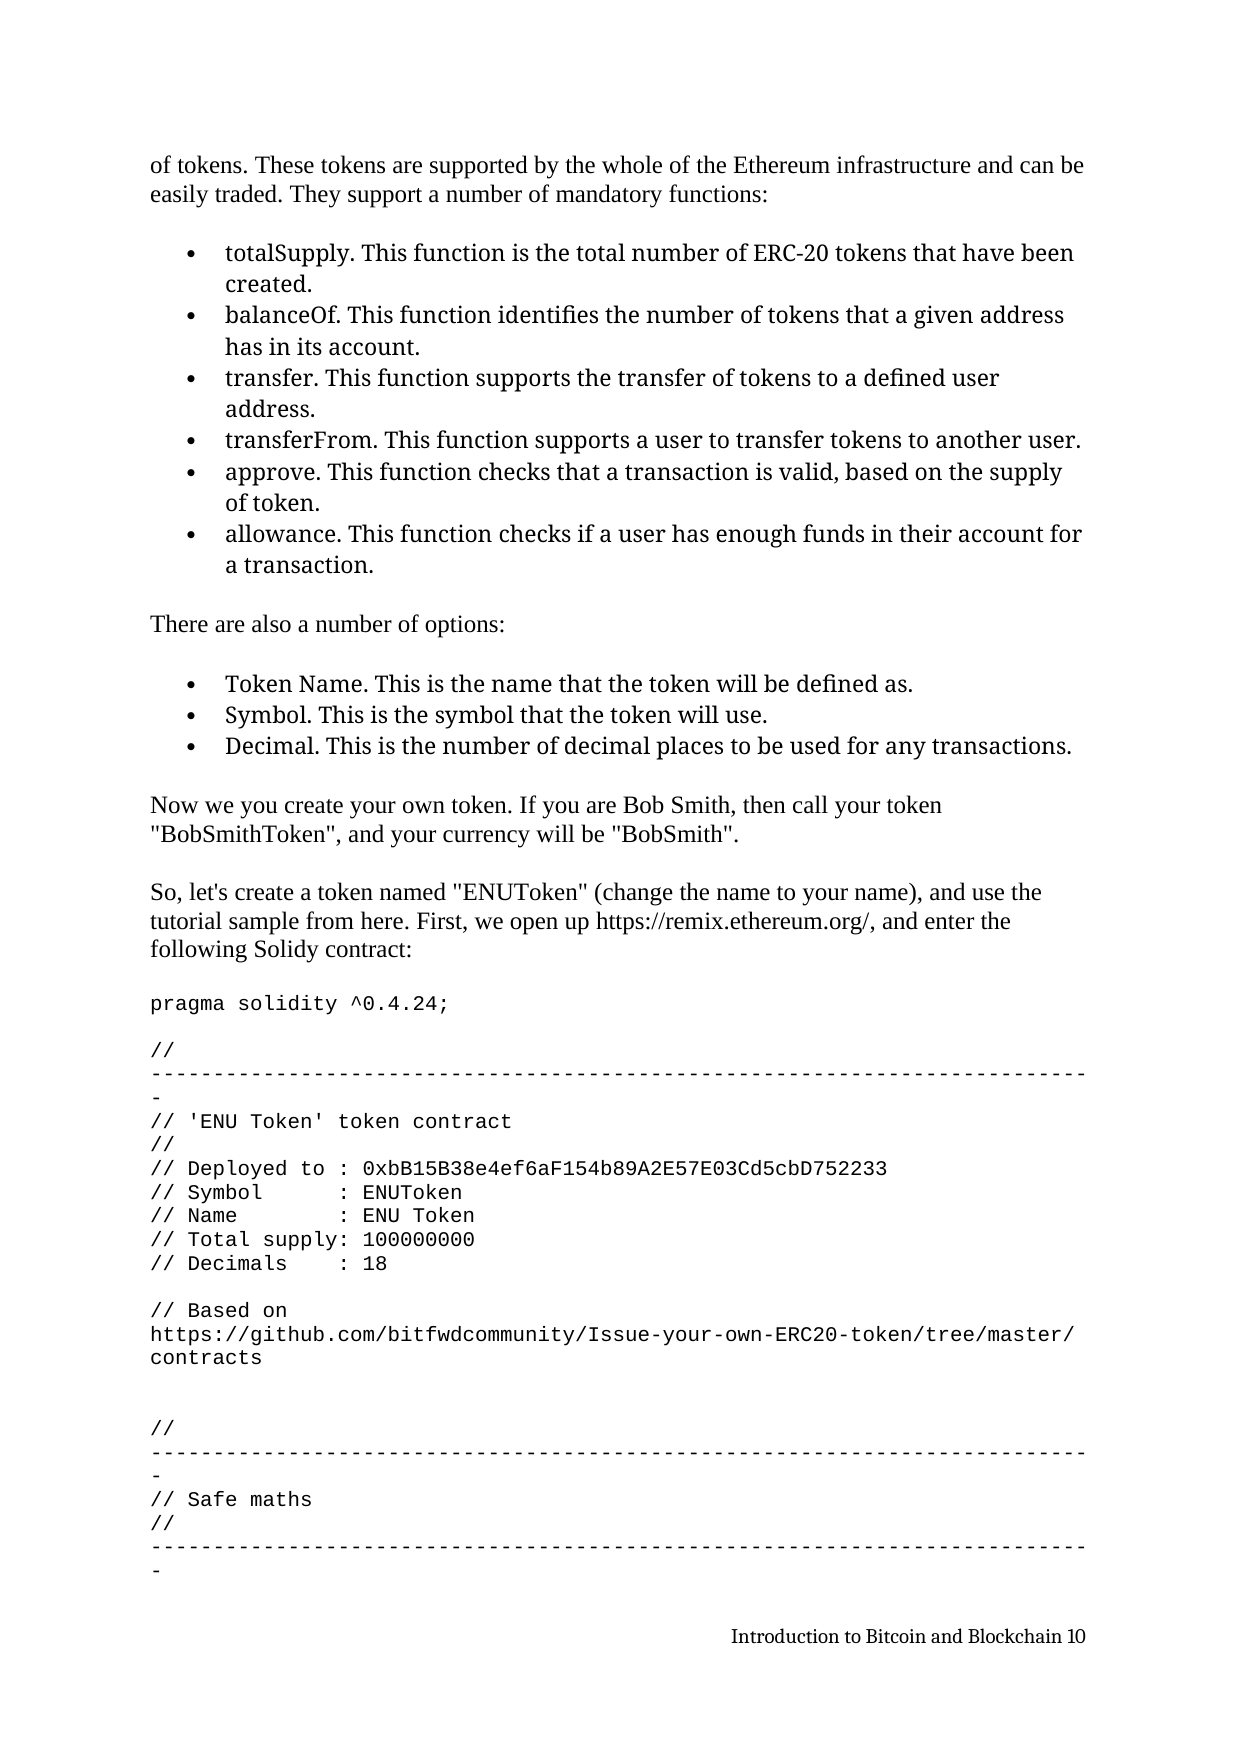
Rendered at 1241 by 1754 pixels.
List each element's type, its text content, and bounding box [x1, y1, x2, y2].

text // ---------------------------------------------------------------------------- [150, 1040, 1090, 1111]
text Now we you create your own token. If you are Bob Smith, then call your token "BobSmithToken", and your currency will be "BobSmith". [150, 790, 1090, 848]
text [150, 150, 1090, 207]
list balanceOf. This function identifies the number of tokens that a given address has in its account. [187, 299, 1090, 362]
list Symbol. This is the symbol that the token will use. [187, 699, 1090, 730]
text // Name : ENU Token [150, 1205, 1090, 1229]
text There are also a number of options: [150, 609, 1090, 638]
text // ---------------------------------------------------------------------------- [150, 1418, 1090, 1489]
text pragma solidity ^0.4.24; [150, 992, 1090, 1016]
text // Total supply: 100000000 [150, 1229, 1090, 1253]
list Token Name. This is the name that the token will be defined as. [187, 667, 1090, 699]
text // Safe maths [150, 1489, 1090, 1513]
text // [150, 1134, 1090, 1158]
list totalSupply. This function is the total number of ERC-20 tokens that have been created. [187, 237, 1090, 299]
list approve. This function checks that a transaction is valid, based on the supply of token. [187, 455, 1090, 518]
list allowance. This function checks if a user has enough funds in their account for a transaction. [187, 518, 1090, 580]
text // 'ENU Token' token contract [150, 1111, 1090, 1134]
text // ---------------------------------------------------------------------------- [150, 1513, 1090, 1584]
text // Symbol : ENUToken [150, 1182, 1090, 1205]
list Decimal. This is the number of decimal places to be used for any transactions. [187, 730, 1090, 761]
list transfer. This function supports the transfer of tokens to a defined user address. [187, 362, 1090, 424]
list transferFrom. This function supports a user to transfer tokens to another user. [187, 424, 1090, 455]
text So, let's create a token named "ENUToken" (change the name to your name), and use the tutorial sample from here. First, we open up https://remix.ethereum.org/, and enter the following Solidy contract: [150, 877, 1090, 963]
text // Based on https://github.com/bitfwdcommunity/Issue-your-own-ERC20-token/tree/master/contracts [150, 1300, 1090, 1371]
text // Decimals : 18 [150, 1253, 1090, 1276]
text // Deployed to : 0xbB15B38e4ef6aF154b89A2E57E03Cd5cbD752233 [150, 1158, 1090, 1182]
